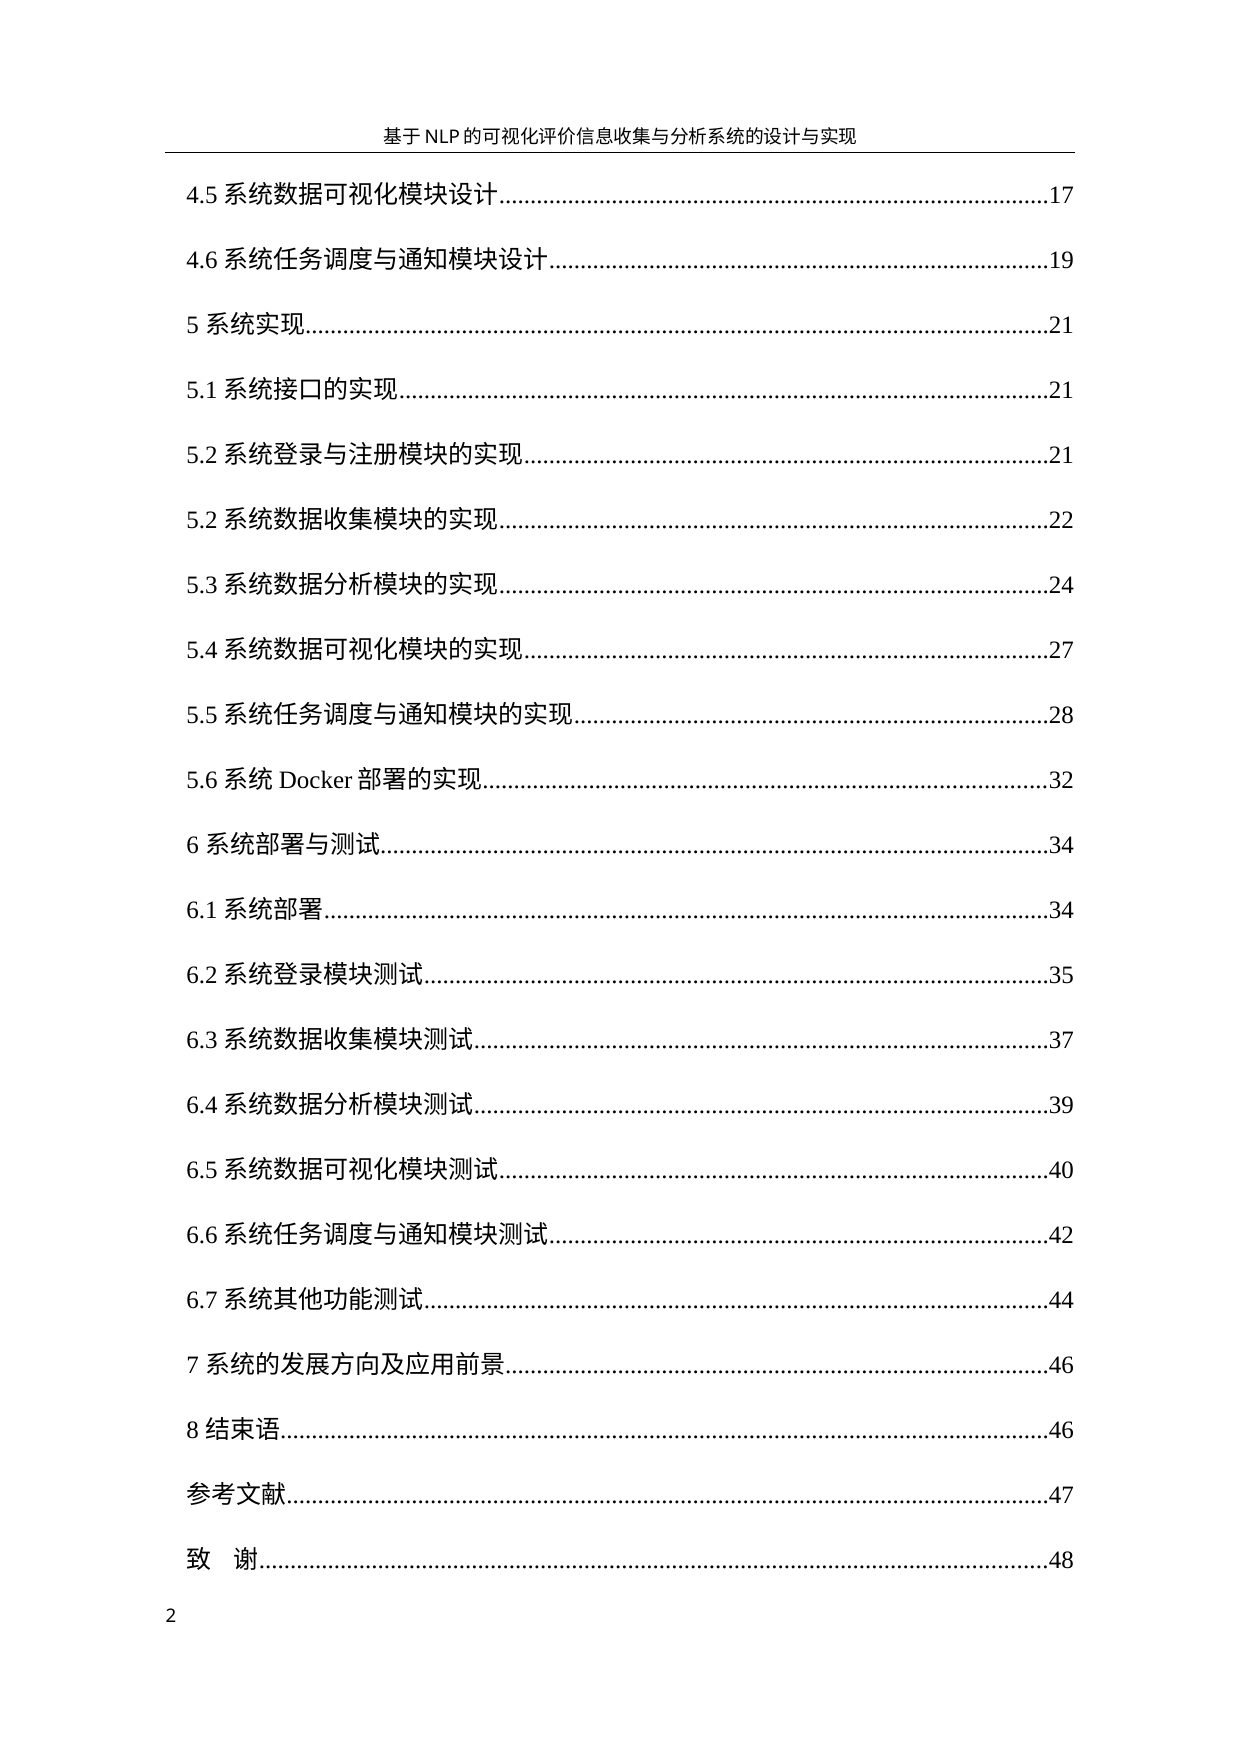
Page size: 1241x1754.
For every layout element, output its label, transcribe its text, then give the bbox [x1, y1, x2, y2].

text 5.6 系统Docker部署的实现 32 [165, 745, 1075, 810]
text 5.1 系统接口的实现 21 [165, 355, 1075, 420]
text 6 系统部署与测试 34 [165, 810, 1075, 875]
text 6.7 系统其他功能测试 44 [165, 1265, 1075, 1330]
text 5.4 系统数据可视化模块的实现 27 [165, 615, 1075, 680]
text 5.3 系统数据分析模块的实现 24 [165, 550, 1075, 615]
text 5.5 系统任务调度与通知模块的实现 28 [165, 680, 1075, 745]
text 参考文献 47 [165, 1460, 1075, 1525]
text 6.5 系统数据可视化模块测试 40 [165, 1135, 1075, 1200]
text 6.3 系统数据收集模块测试 37 [165, 1005, 1075, 1070]
text 致 谢 48 [165, 1525, 1075, 1590]
text 6.6 系统任务调度与通知模块测试 42 [165, 1200, 1075, 1265]
text 7 系统的发展方向及应用前景 46 [165, 1330, 1075, 1395]
text 6.2 系统登录模块测试 35 [165, 940, 1075, 1005]
text 4.6 系统任务调度与通知模块设计 19 [165, 225, 1075, 290]
text 8 结束语 46 [165, 1395, 1075, 1460]
text 4.5 系统数据可视化模块设计 17 [165, 160, 1075, 225]
text 5 系统实现 21 [165, 290, 1075, 355]
text 5.2 系统登录与注册模块的实现 21 [165, 420, 1075, 485]
text 6.1 系统部署 34 [165, 875, 1075, 940]
text 6.4 系统数据分析模块测试 39 [165, 1070, 1075, 1135]
text 5.2 系统数据收集模块的实现 22 [165, 485, 1075, 550]
